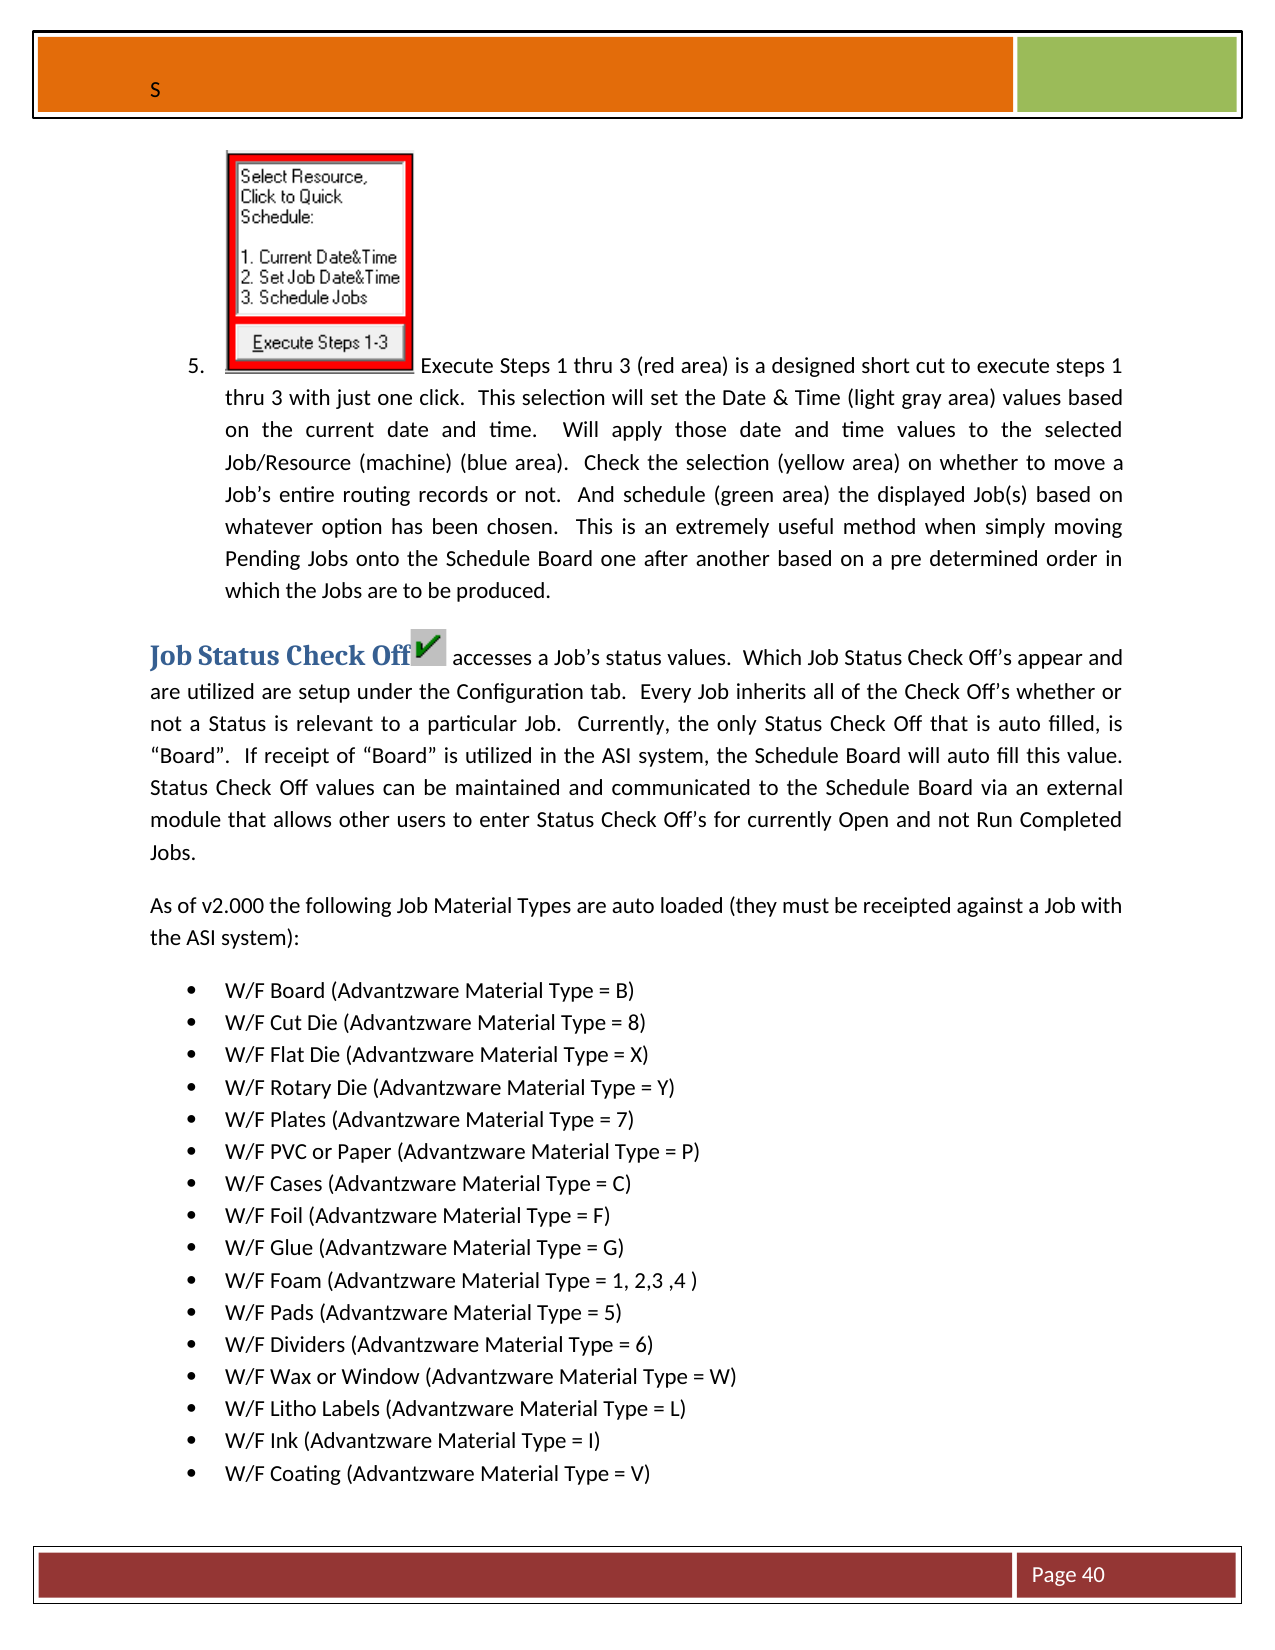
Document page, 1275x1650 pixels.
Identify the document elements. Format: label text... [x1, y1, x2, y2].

list W/F Litho Labels (Advantzware Material Type = L) [187, 1394, 1125, 1422]
list W/F Flat Die (Advantzware Material Type = X) [187, 1040, 1125, 1068]
picture [225, 150, 415, 374]
picture [410, 629, 447, 666]
list Execute Steps 1 thru 3 (red area) is a designed short cut to execute steps 1 thru 3 with just one click. This selection will set the Date & Time (light gray area) values based on the current date and time. Will apply those date and time values to the selected Job/Resource (machine) (blue area). Check the selection (yellow area) on whether to move a Job’s entire routing records or not. And schedule (green area) the displayed Job(s) based on whatever option has been chosen. This is an extremely useful method when simply moving Pending Jobs onto the Schedule Board one after another based on a pre determined order in which the Jobs are to be produced. [187, 150, 1125, 604]
list W/F Rotary Die (Advantzware Material Type = Y) [187, 1073, 1125, 1101]
text As of v2.000 the following Job Material Types are auto loaded (they must be receipted against a Job with the ASI system): [150, 891, 1125, 951]
list W/F Glue (Advantzware Material Type = G) [187, 1233, 1125, 1262]
list W/F Foil (Advantzware Material Type = F) [187, 1201, 1125, 1229]
list W/F Cases (Advantzware Material Type = C) [187, 1169, 1125, 1197]
list W/F Cut Die (Advantzware Material Type = 8) [187, 1008, 1125, 1036]
list W/F Ink (Advantzware Material Type = I) [187, 1427, 1125, 1455]
list W/F Foam (Advantzware Material Type = 1, 2,3 ,4 ) [187, 1266, 1125, 1294]
list W/F Plates (Advantzware Material Type = 7) [187, 1105, 1125, 1133]
list W/F Coating (Advantzware Material Type = V) [187, 1459, 1125, 1487]
text Job Status Check Off accesses a Job’s status values. Which Job Status Check Off’s appear and are utilized are setup under the Configuration tab. Every Job inherits all of the Check Off’s whether or not a Status is relevant to a particular Job. Currently, the only Status Check Off that is auto filled, is “Board”. If receipt of “Board” is utilized in the ASI system, the Schedule Board will auto fill this value. Status Check Off values can be maintained and communicated to the Schedule Board via an external module that allows other users to enter Status Check Off’s for currently Open and not Run Completed Jobs. [150, 629, 1125, 866]
list W/F PVC or Paper (Advantzware Material Type = P) [187, 1137, 1125, 1165]
list W/F Dividers (Advantzware Material Type = 6) [187, 1330, 1125, 1358]
list W/F Pads (Advantzware Material Type = 5) [187, 1298, 1125, 1326]
list W/F Wax or Window (Advantzware Material Type = W) [187, 1362, 1125, 1390]
list W/F Board (Advantzware Material Type = B) [187, 976, 1125, 1004]
